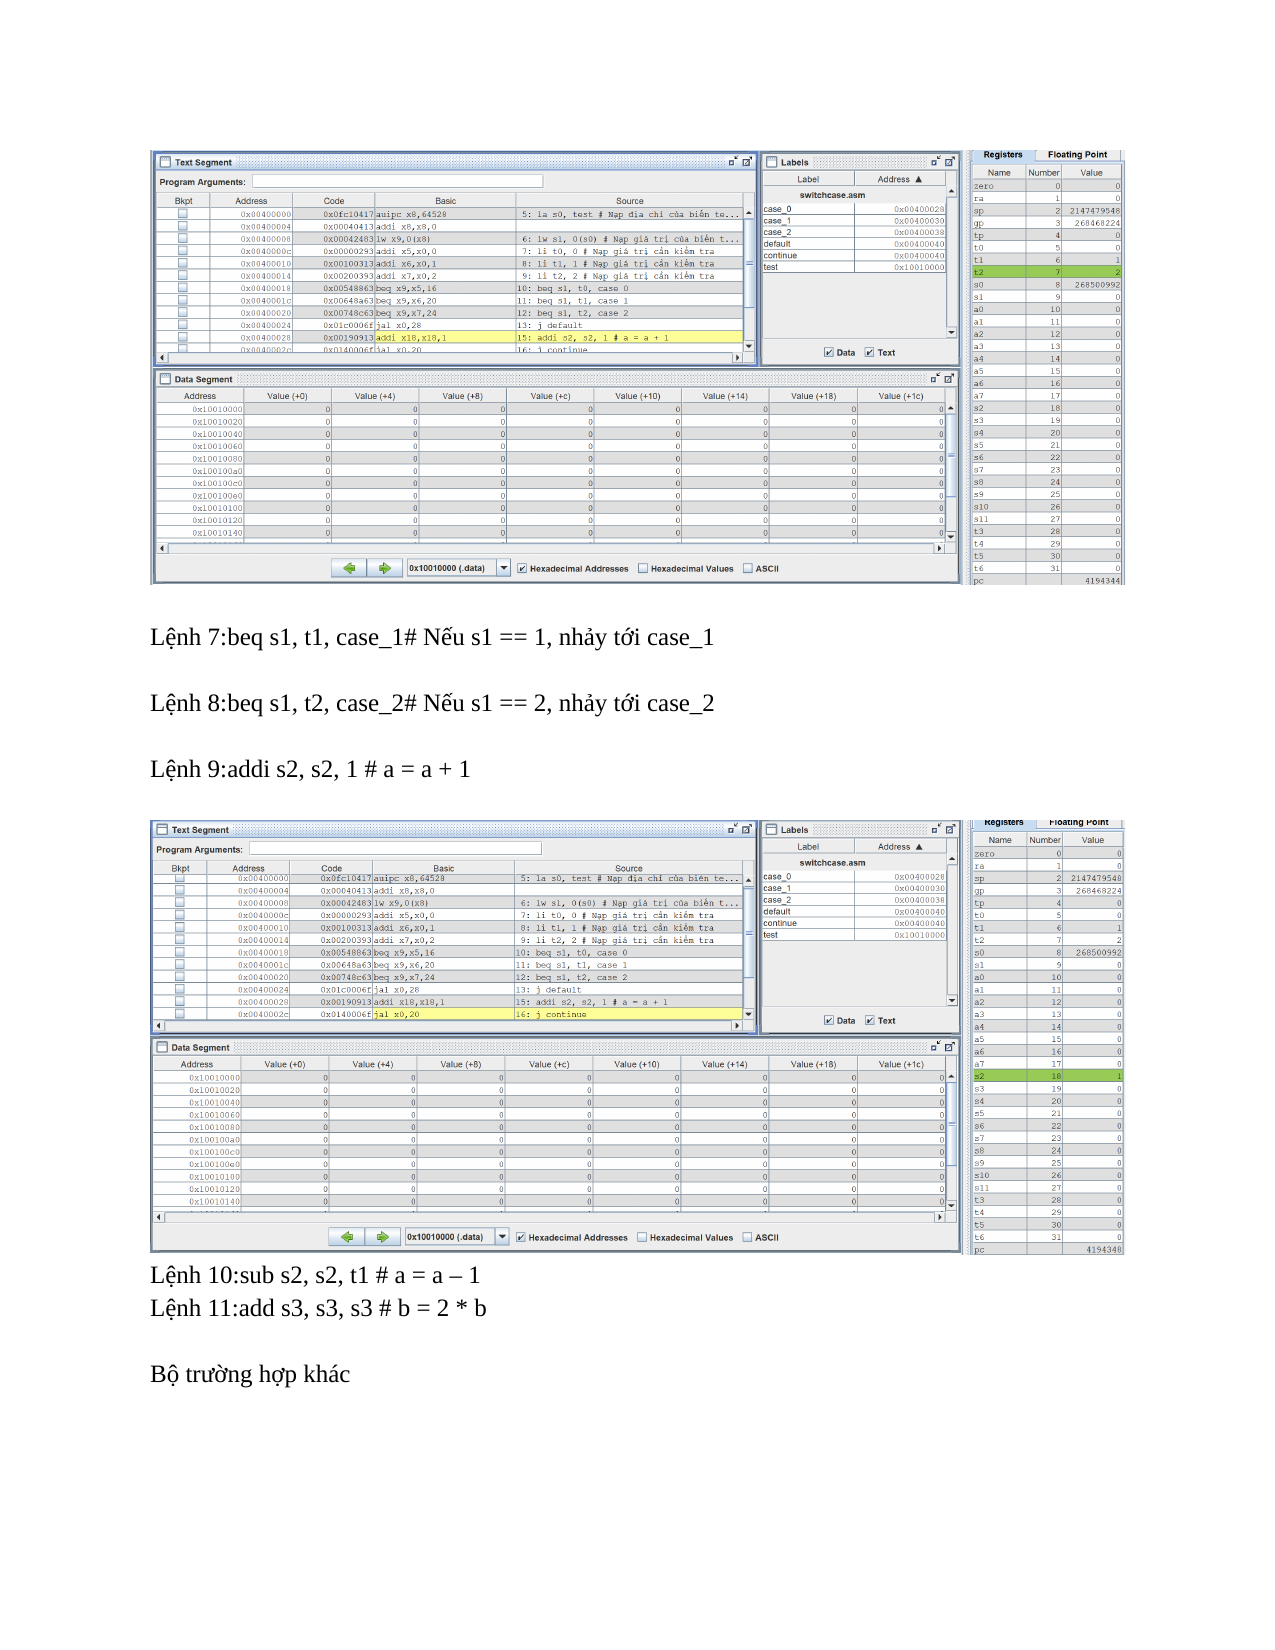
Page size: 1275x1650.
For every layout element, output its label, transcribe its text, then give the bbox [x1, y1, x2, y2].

text Bộ trường hợp khác [150, 1359, 1125, 1387]
text Lệnh 10:sub s2, s2, t1 # a = a – 1 [150, 1260, 1125, 1288]
text Lệnh 11:add s3, s3, s3 # b = 2 * b [150, 1293, 1125, 1321]
text Lệnh 7:beq s1, t1, case_1# Nếu s1 == 1, nhảy tới case_1 [150, 622, 1125, 651]
text Lệnh 8:beq s1, t2, case_2# Nếu s1 == 2, nhảy tới case_2 [150, 688, 1125, 717]
picture [150, 820, 1125, 1255]
text Lệnh 9:addi s2, s2, 1 # a = a + 1 [150, 754, 1125, 783]
picture [150, 150, 1125, 585]
